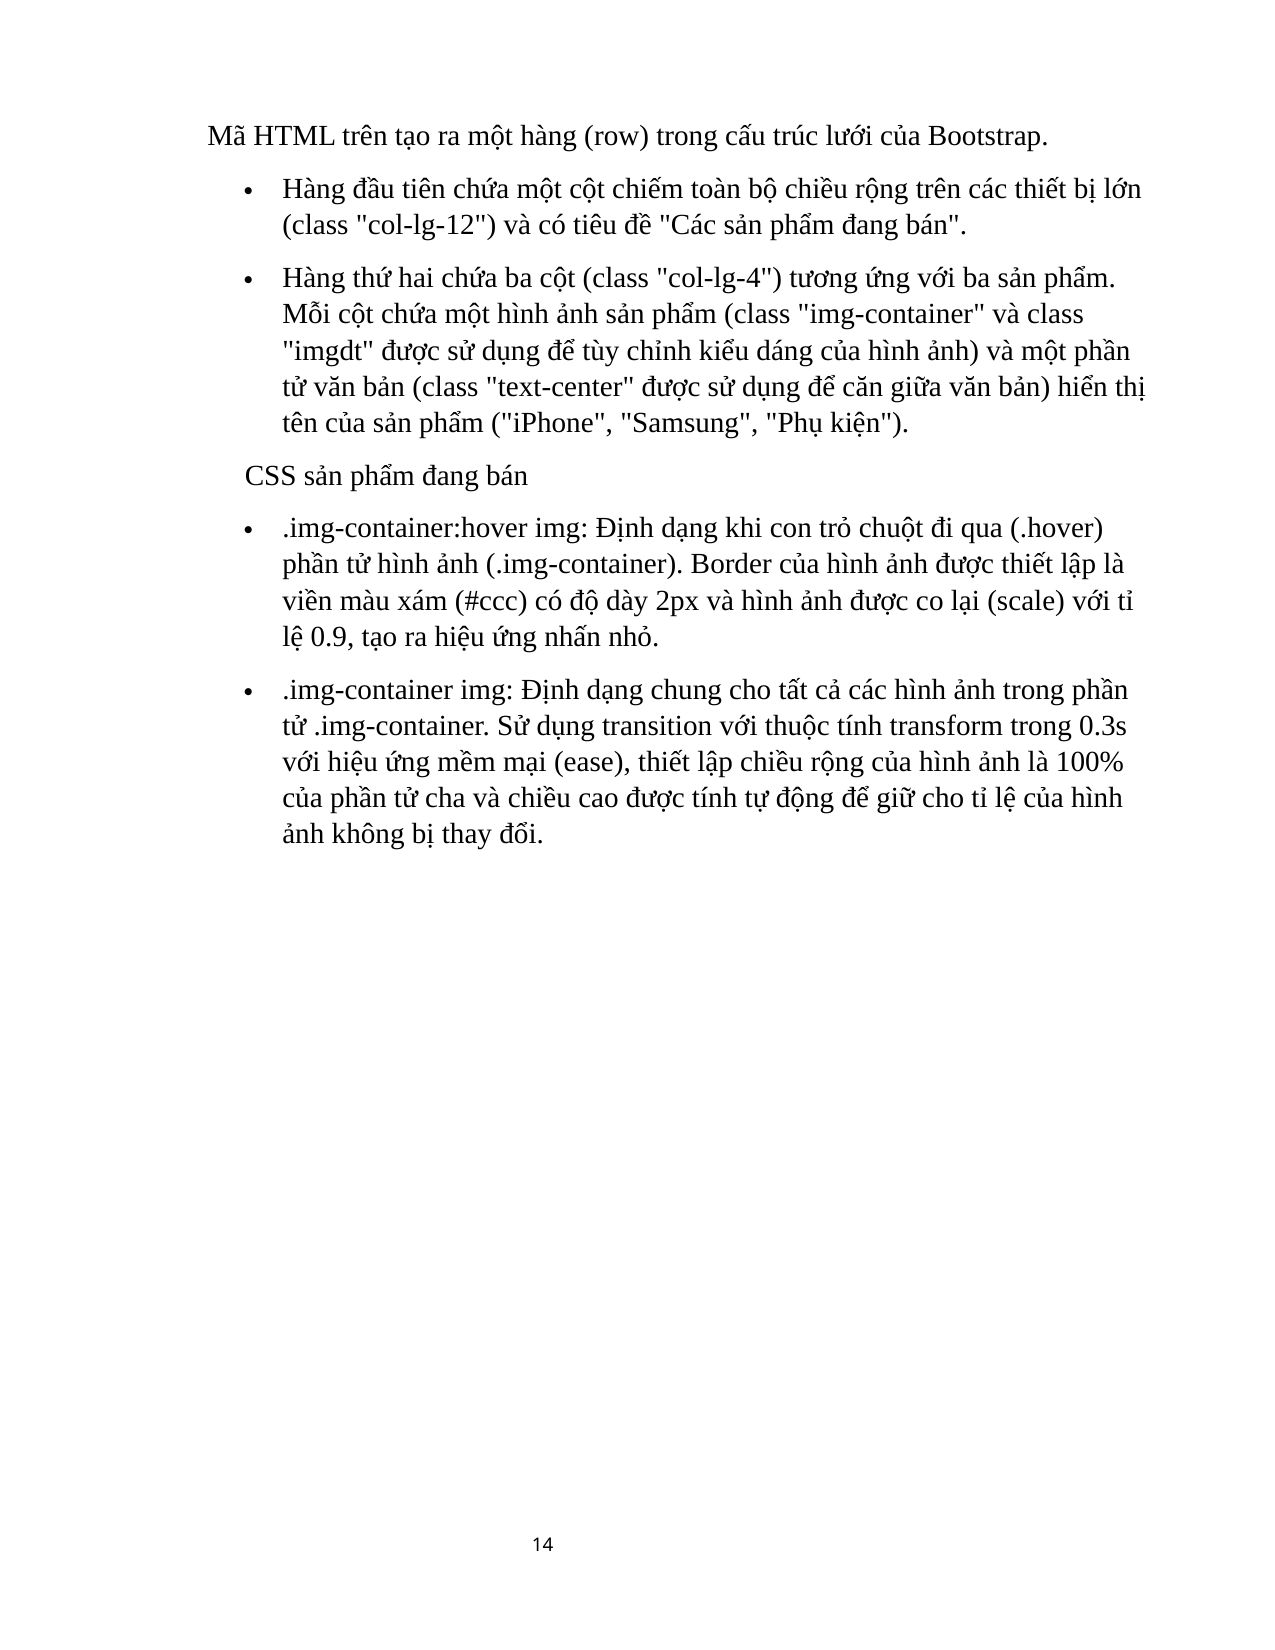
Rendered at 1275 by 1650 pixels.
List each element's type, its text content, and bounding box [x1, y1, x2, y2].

list Hàng đầu tiên chứa một cột chiếm toàn bộ chiều rộng trên các thiết bị lớn (class "col-lg-12") và có tiêu đề "Các sản phẩm đang bán". [244, 171, 1156, 241]
list .img-container:hover img: Định dạng khi con trỏ chuột đi qua (.hover) phần tử hình ảnh (.img-container). Border của hình ảnh được thiết lập là viền màu xám (#ccc) có độ dày 2px và hình ảnh được co lại (scale) với tỉ lệ 0.9, tạo ra hiệu ứng nhấn nhỏ. [244, 511, 1156, 652]
list .img-container img: Định dạng chung cho tất cả các hình ảnh trong phần tử .img-container. Sử dụng transition với thuộc tính transform trong 0.3s với hiệu ứng mềm mại (ease), thiết lập chiều rộng của hình ảnh là 100% của phần tử cha và chiều cao được tính tự động để giữ cho tỉ lệ của hình ảnh không bị thay đổi. [244, 672, 1156, 850]
text Mã HTML trên tạo ra một hàng (row) trong cấu trúc lưới của Bootstrap. [207, 118, 1156, 152]
text CSS sản phẩm đang bán [244, 458, 1156, 491]
list Hàng thứ hai chứa ba cột (class "col-lg-4") tương ứng với ba sản phẩm. Mỗi cột chứa một hình ảnh sản phẩm (class "img-container" và class "imgdt" được sử dụng để tùy chỉnh kiểu dáng của hình ảnh) và một phần tử văn bản (class "text-center" được sử dụng để căn giữa văn bản) hiển thị tên của sản phẩm ("iPhone", "Samsung", "Phụ kiện"). [244, 260, 1156, 438]
